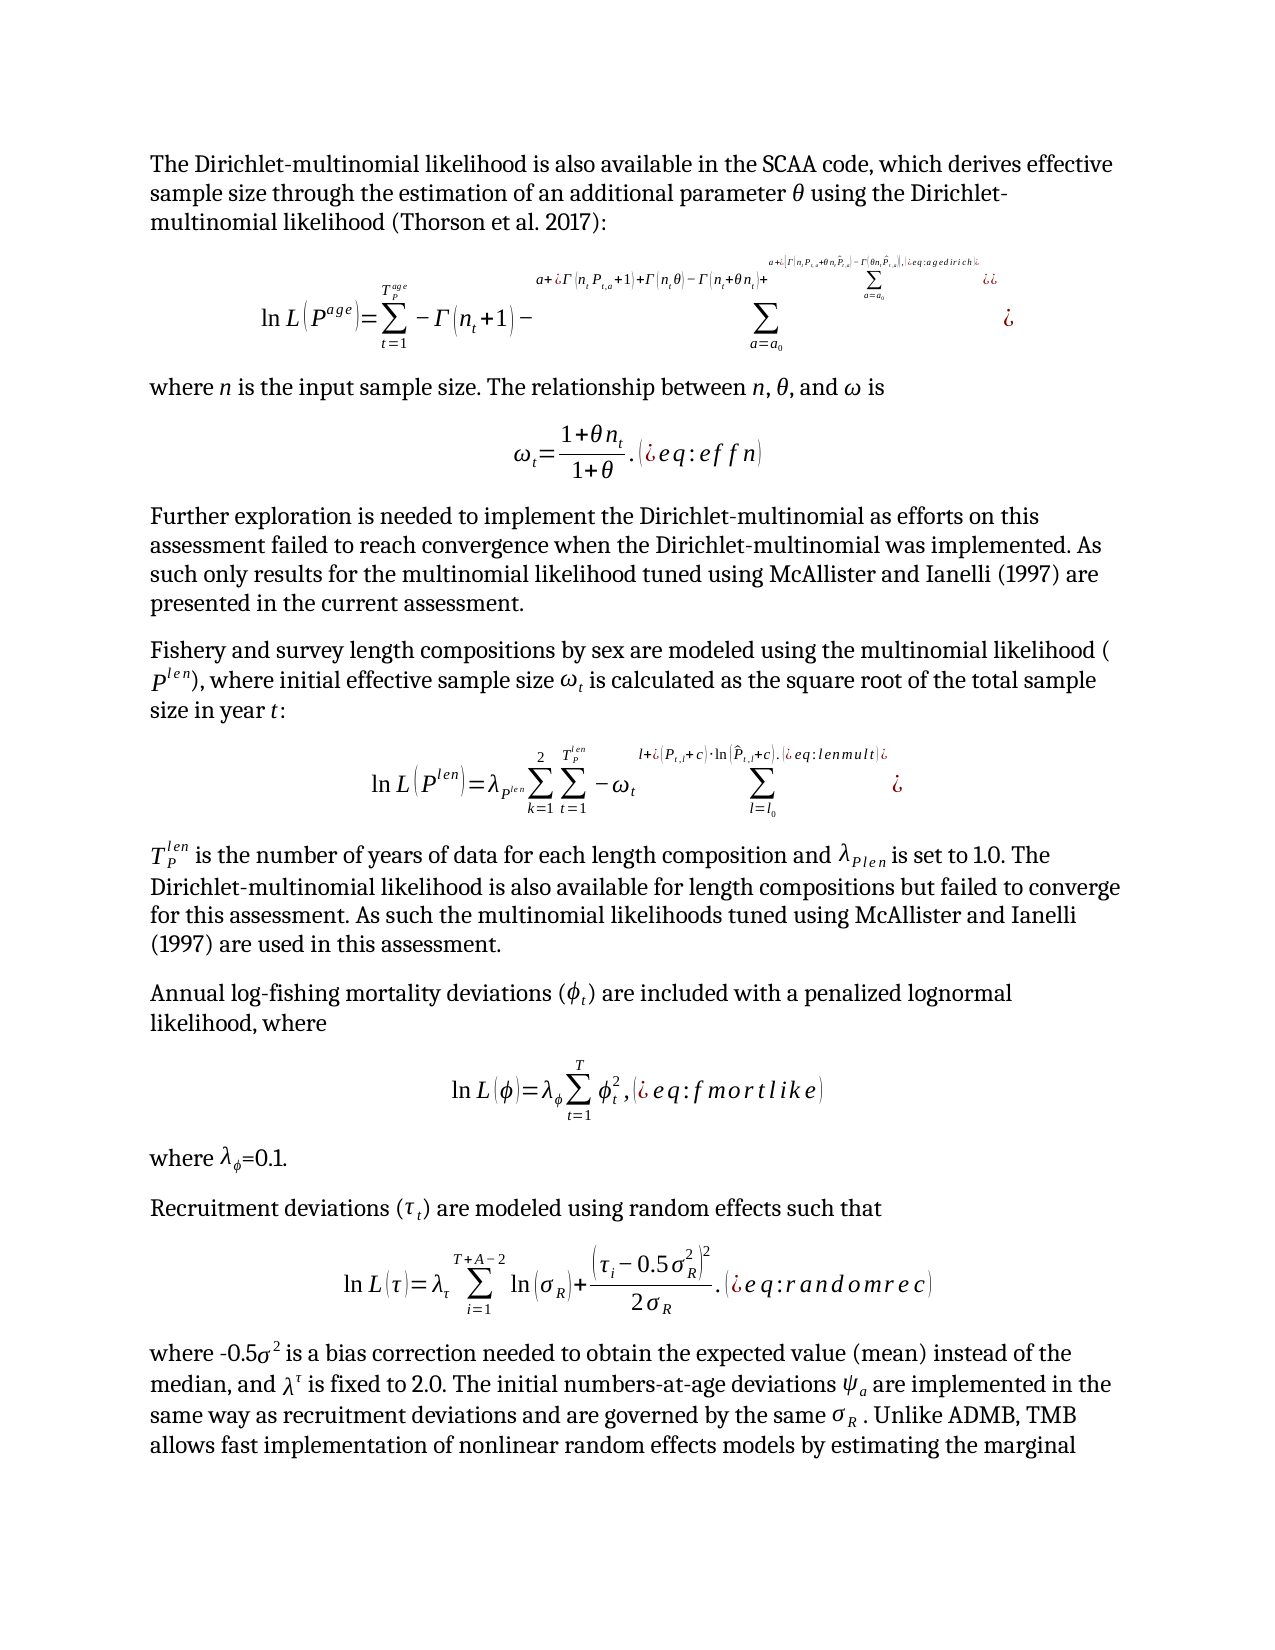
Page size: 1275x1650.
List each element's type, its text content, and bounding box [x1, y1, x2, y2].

text is the number of years of data for each length composition and is set to 1.0. The Dirichlet-multinomial likelihood is also available for length compositions but failed to converge for this assessment. As such the multinomial likelihoods tuned using McAllister and Ianelli (1997) are used in this assessment. [150, 838, 1125, 959]
text Further exploration is needed to implement the Dirichlet-multinomial as efforts on this assessment failed to reach convergence when the Dirichlet-multinomial was implemented. As such only results for the multinomial likelihood tuned using McAllister and Ianelli (1997) are presented in the current assessment. [150, 502, 1125, 617]
text where =0.1. [150, 1142, 1125, 1174]
text where is the input sample size. The relationship between , , and is [150, 373, 1125, 402]
text Annual log-fishing mortality deviations () are included with a penalized lognormal likelihood, where [150, 977, 1125, 1038]
text Recruitment deviations () are modeled using random effects such that [150, 1192, 1125, 1224]
text Fishery and survey length compositions by sex are modeled using the multinomial likelihood (), where initial effective sample size is calculated as the square root of the total sample size in year : [150, 636, 1125, 725]
text The Dirichlet-multinomial likelihood is also available in the SCAA code, which derives effective sample size through the estimation of an additional parameter using the Dirichlet-multinomial likelihood (Thorson et al. 2017): [150, 150, 1125, 236]
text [150, 1337, 1125, 1460]
